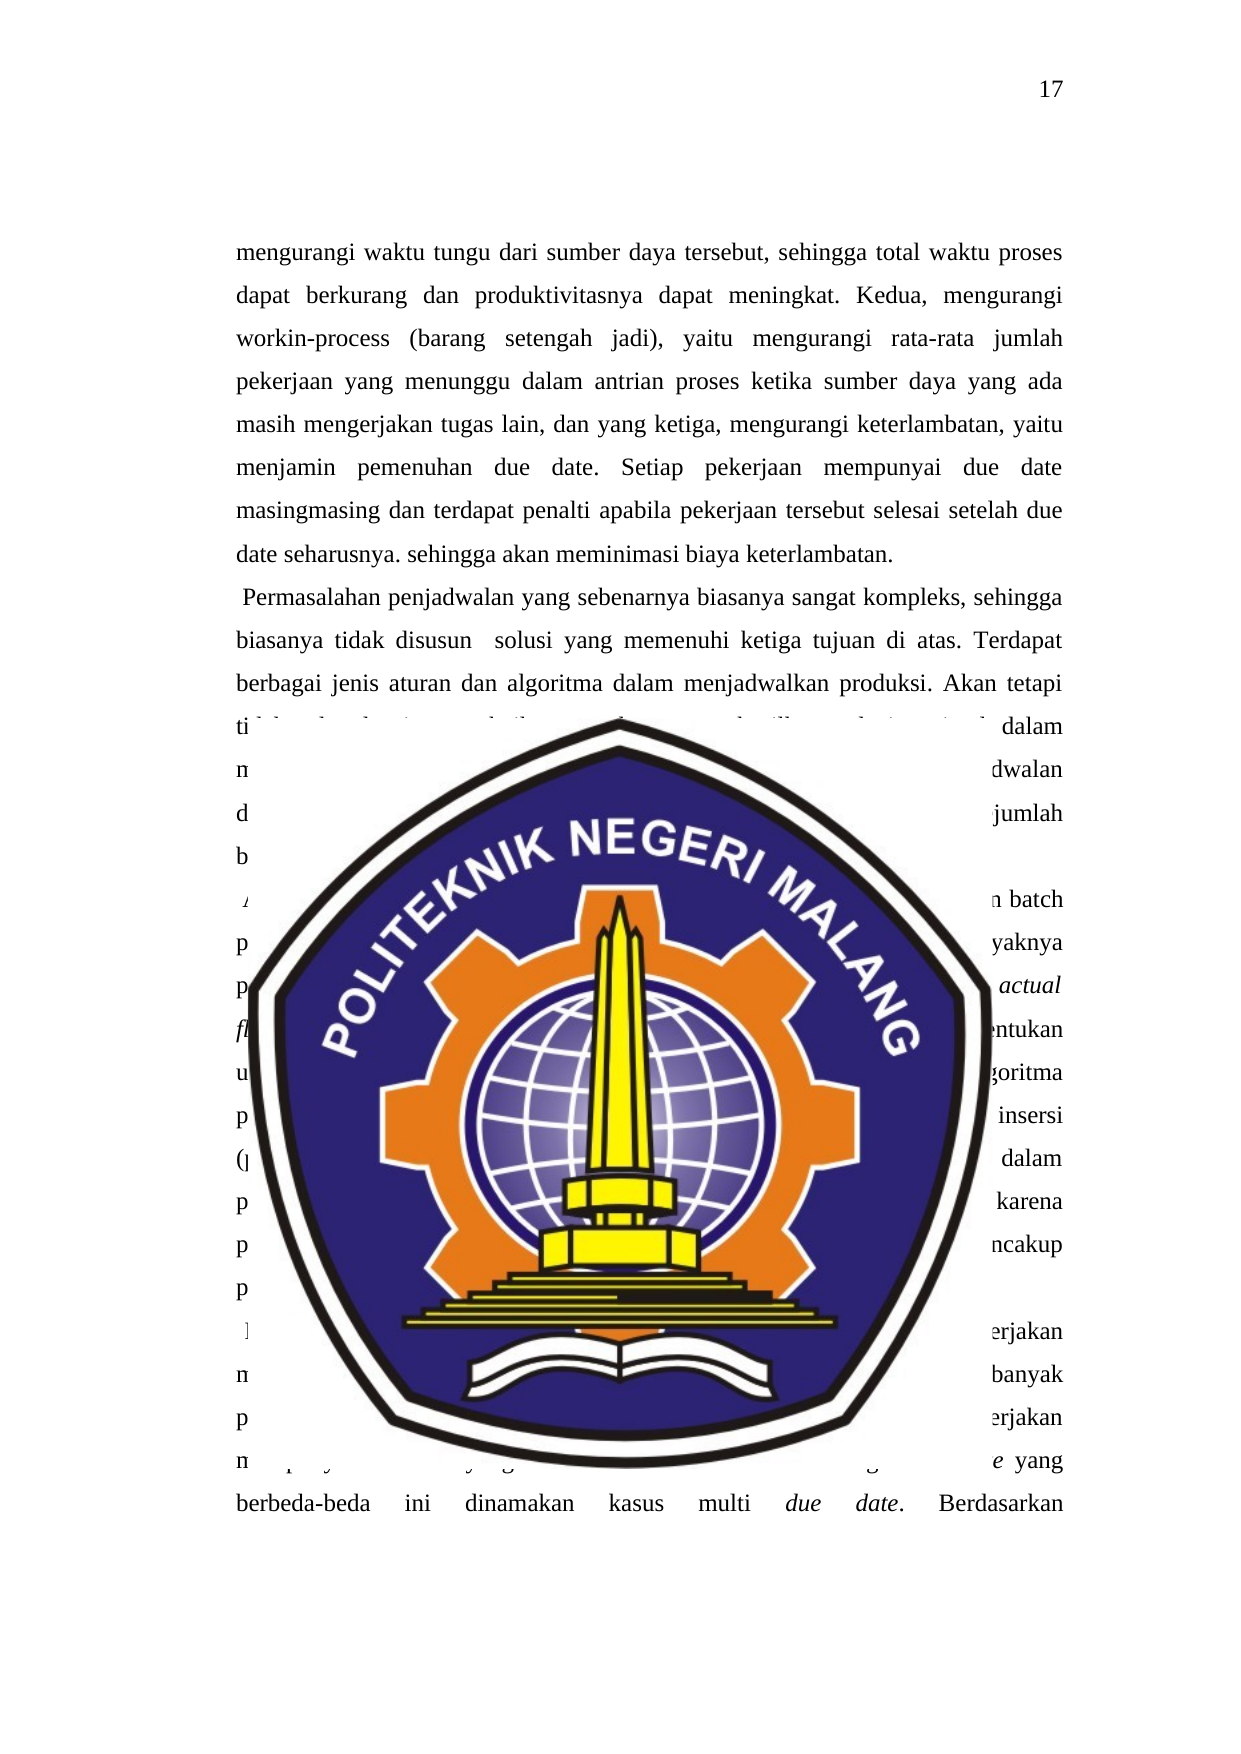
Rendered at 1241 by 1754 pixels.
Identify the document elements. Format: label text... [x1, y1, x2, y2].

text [235, 237, 1063, 567]
picture [247, 718, 993, 1469]
text Permasalahan penjadwalan yang sebenarnya biasanya sangat kompleks, sehingga biasanya tidak disusun solusi yang memenuhi ketiga tujuan di atas. Terdapat berbagai jenis aturan dan algoritma dalam menjadwalkan produksi. Akan tetapi tidak ada algoritma terbaik yang dapat menghasilkan solusi optimal dalam menyusun penjadwalan produksi. Sehingga biasanya algoritma penjadwalan disusun berdasarkan sistem permasalahan di dunia nyata dan memenuhi sejumlah batasan-batasan yang ada. [235, 582, 1063, 869]
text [235, 1316, 1063, 1517]
